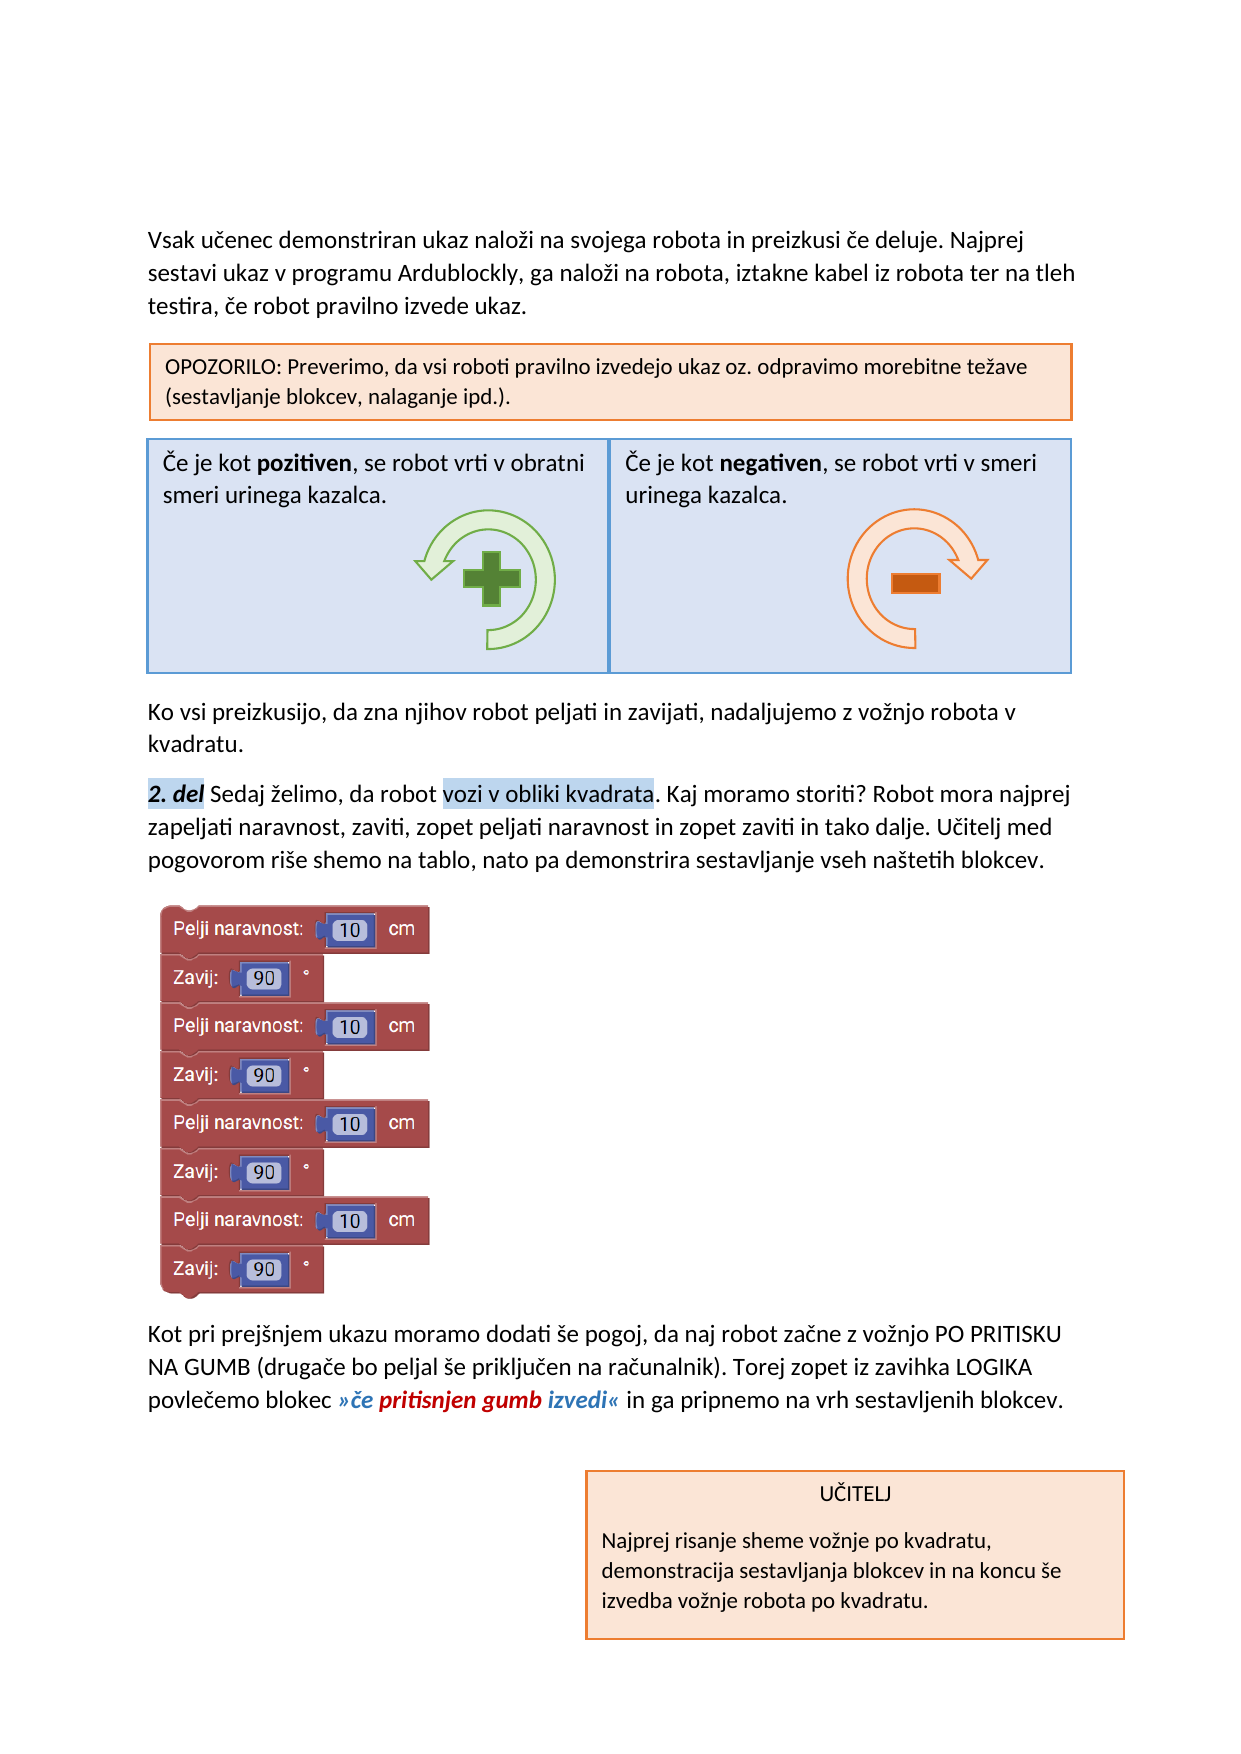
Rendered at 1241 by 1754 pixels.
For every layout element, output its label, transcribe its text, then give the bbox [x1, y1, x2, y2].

picture [152, 893, 436, 1300]
text Ko vsi preizkusijo, da zna njihov robot peljati in zavijati, nadaljujemo z vožnjo robota v kvadratu. [148, 696, 1093, 759]
text 2. del Sedaj želimo, da robot vozi v obliki kvadrata. Kaj moramo storiti? Robot mora najprej zapeljati naravnost, zaviti, zopet peljati naravnost in zopet zaviti in tako dalje. Učitelj med pogovorom riše shemo na tablo, nato pa demonstrira sestavljanje vseh naštetih blokcev. [148, 778, 1093, 874]
text Vsak učenec demonstriran ukaz naloži na svojega robota in preizkusi če deluje. Najprej sestavi ukaz v programu Ardublockly, ga naloži na robota, iztakne kabel iz robota ter na tleh testira, če robot pravilno izvede ukaz. [148, 225, 1093, 321]
text Kot pri prejšnjem ukazu moramo dodati še pogoj, da naj robot začne z vožnjo PO PRITISKU NA GUMB (drugače bo peljal še priključen na računalnik). Torej zopet iz zavihka LOGIKA povlečemo blokec »če pritisnjen gumb izvedi« in ga pripnemo na vrh sestavljenih blokcev. [148, 1318, 1093, 1414]
